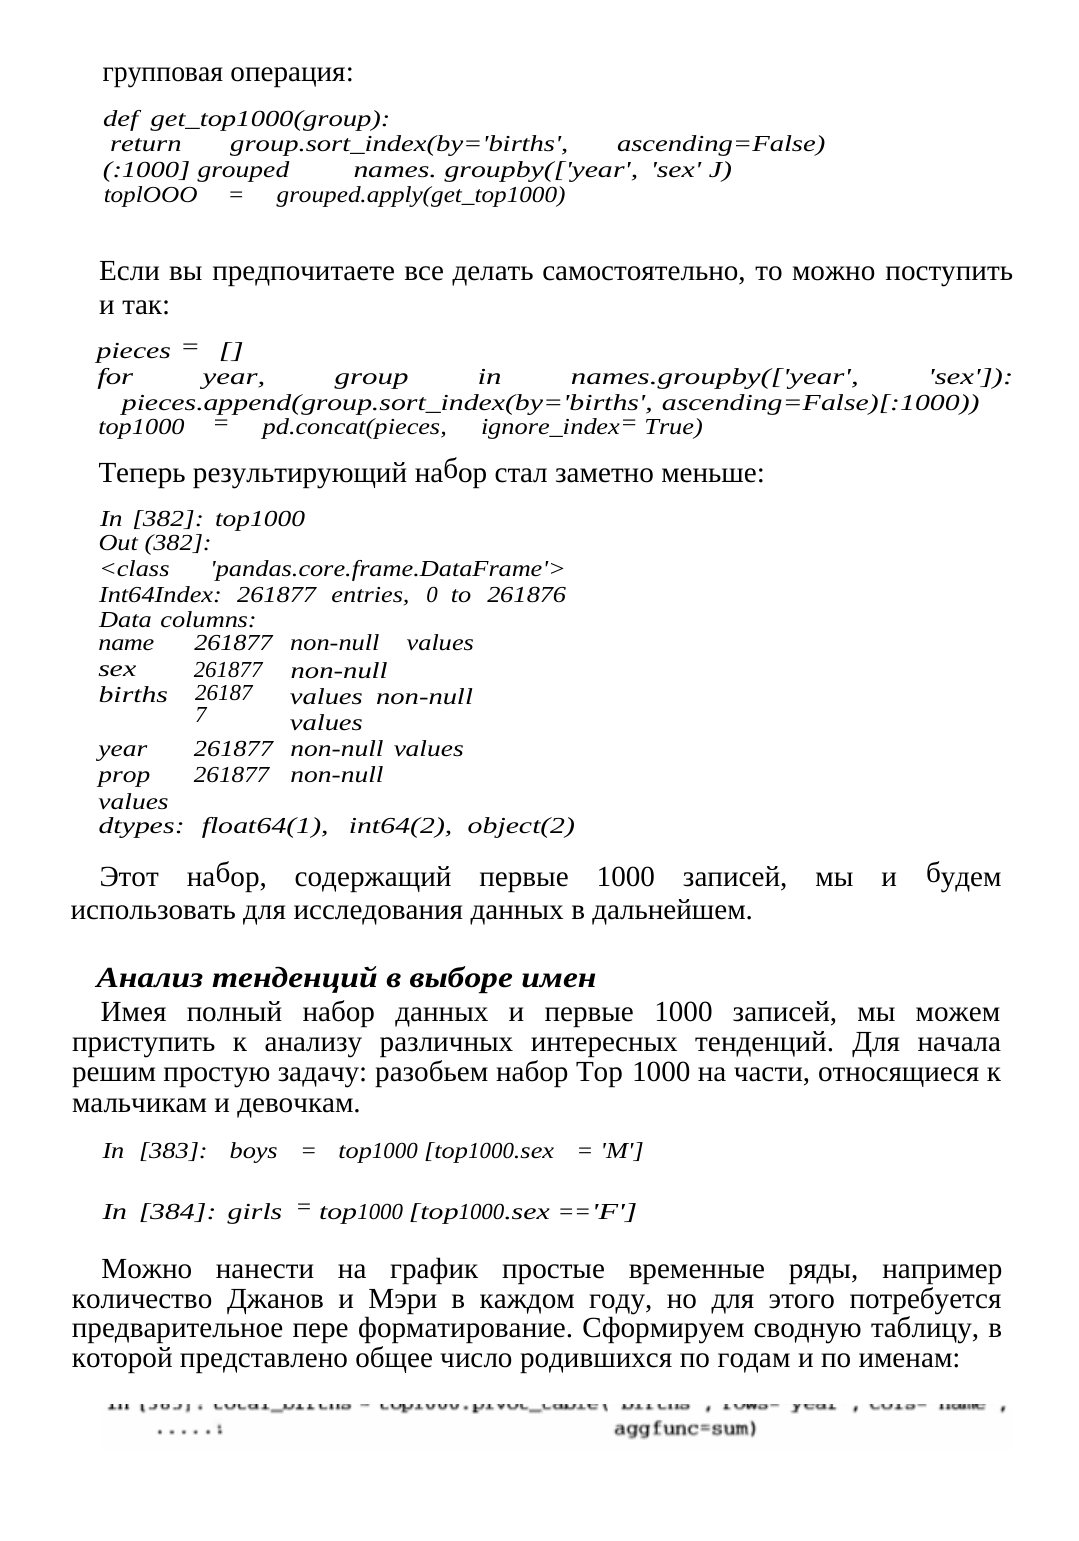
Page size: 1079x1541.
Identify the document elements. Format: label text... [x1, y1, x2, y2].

text <class 'pandas.core.frame.DataFrame'> Int64Index: 261877 entries, 0 to 261876 Data columns: [99, 555, 566, 633]
text def get_top1000(group): [103, 107, 1013, 131]
text Имея полный набор данных и первые 1000 записей, мы можем приступить к анализу различных интересных тенденций. Для начала решим простую задачу: разобьем набор Тор 1000 на части, относящиеся к мальчикам и девочкам. [72, 997, 1001, 1118]
text групповая операция: [74, 55, 1002, 88]
text name 261877 non-null values [98, 633, 1013, 655]
text dtypes: float64(1), int64(2), object(2) [98, 814, 1013, 838]
text toplOOO = grouped.apply(get_top1000) [103, 183, 1013, 207]
text top1000 = pd.concat(pieces, ignore_index= True) [98, 416, 1013, 440]
text Анализ тенденций в выборе имен [96, 955, 1013, 995]
text non-null values non-null values [289, 657, 473, 735]
text year 261877 non-null values prop 261877 non-null values [98, 735, 463, 814]
text In [383]: boys = top1000 [top1000.sex = 'М'] In [384]: girls = top1000 [top1000.sex =='F'] [102, 1137, 644, 1224]
text In [382]: top1000 [100, 507, 1013, 531]
text sex births [98, 656, 171, 708]
text Теперь результирующий набор стал заметно меньше: [98, 452, 1013, 489]
text pieces = [] [96, 339, 1013, 364]
text for year, group in names.groupby(['year', 'sex']): pieces.append(group.sort_index(by='births', ascending=False)[:1000)) [97, 364, 1013, 416]
text Этот набор, содержащий первые 1000 записей, мы и будем использовать для исследования данных в дальнейшем. [70, 858, 1001, 925]
text Out (382]: [98, 531, 1013, 555]
picture [101, 1404, 1013, 1451]
text 261877 [193, 658, 266, 682]
text Если вы предпочитаете все делать самостоятельно, то можно поступить и так: [99, 253, 1013, 320]
text Можно нанести на график простые временные ряды, например количество Джанов и Мэри в каждом году, но для этого потребуется предварительное пере­ форматирование. Сформируем сводную таблицу, в которой представлено общее число родившихся по годам и по именам: [72, 1255, 1003, 1373]
text 261877 [195, 682, 266, 727]
text return group.sort_index(by='births', ascending=False) (:1000] grouped names. groupby(['year', 'sex' J) [103, 131, 828, 183]
